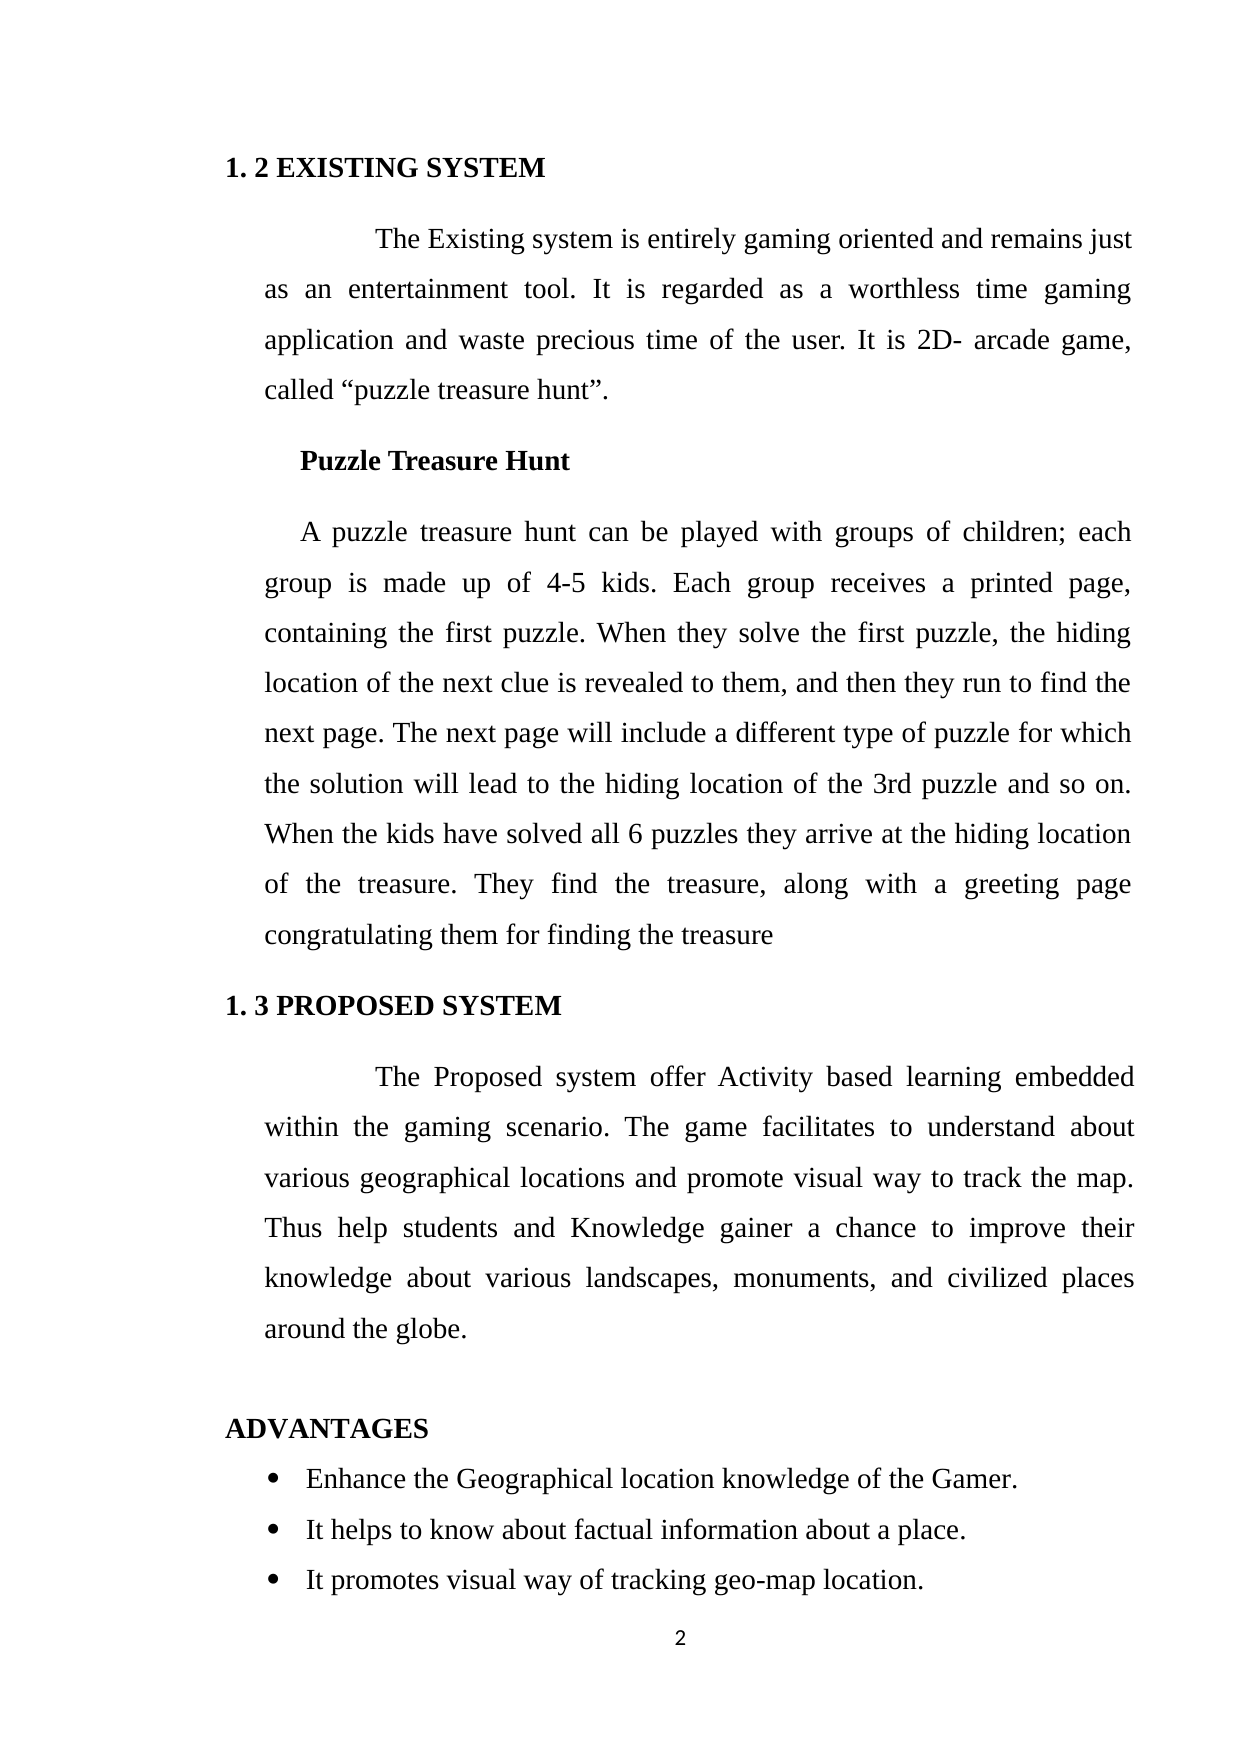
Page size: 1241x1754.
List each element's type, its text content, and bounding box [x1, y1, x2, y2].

text A puzzle treasure hunt can be played with groups of children; each group is made up of 4-5 kids. Each group receives a printed page, containing the first puzzle. When they solve the first puzzle, the hiding location of the next clue is revealed to them, and then they run to find the next page. The next page will include a different type of puzzle for which the solution will lead to the hiding location of the 3rd puzzle and so on. When the kids have solved all 6 puzzles they arrive at the hiding location of the treasure. They find the treasure, along with a greeting page congratulating them for finding the treasure [264, 514, 1132, 950]
list Enhance the Geographical location knowledge of the Gamer. [268, 1462, 1135, 1495]
list It promotes visual way of tracking geo-map location. [268, 1562, 1135, 1596]
text 1. 2 EXISTING SYSTEM [225, 150, 1132, 183]
list It helps to know about factual information about a place. [268, 1512, 1135, 1546]
text ADVANTAGES [225, 1411, 1135, 1445]
text 1. 3 PROPOSED SYSTEM [225, 988, 1132, 1022]
text The Existing system is entirely gaming oriented and remains just as an entertainment tool. It is regarded as a worthless time gaming application and waste precious time of the user. It is 2D- arcade game, called “puzzle treasure hunt”. [264, 221, 1132, 406]
text The Proposed system offer Activity based learning embedded within the gaming scenario. The game facilitates to understand about various geographical locations and promote visual way to track the map. Thus help students and Knowledge gainer a chance to improve their knowledge about various landscapes, monuments, and civilized places around the globe. [264, 1059, 1135, 1344]
text Puzzle Treasure Hunt [264, 443, 1132, 477]
